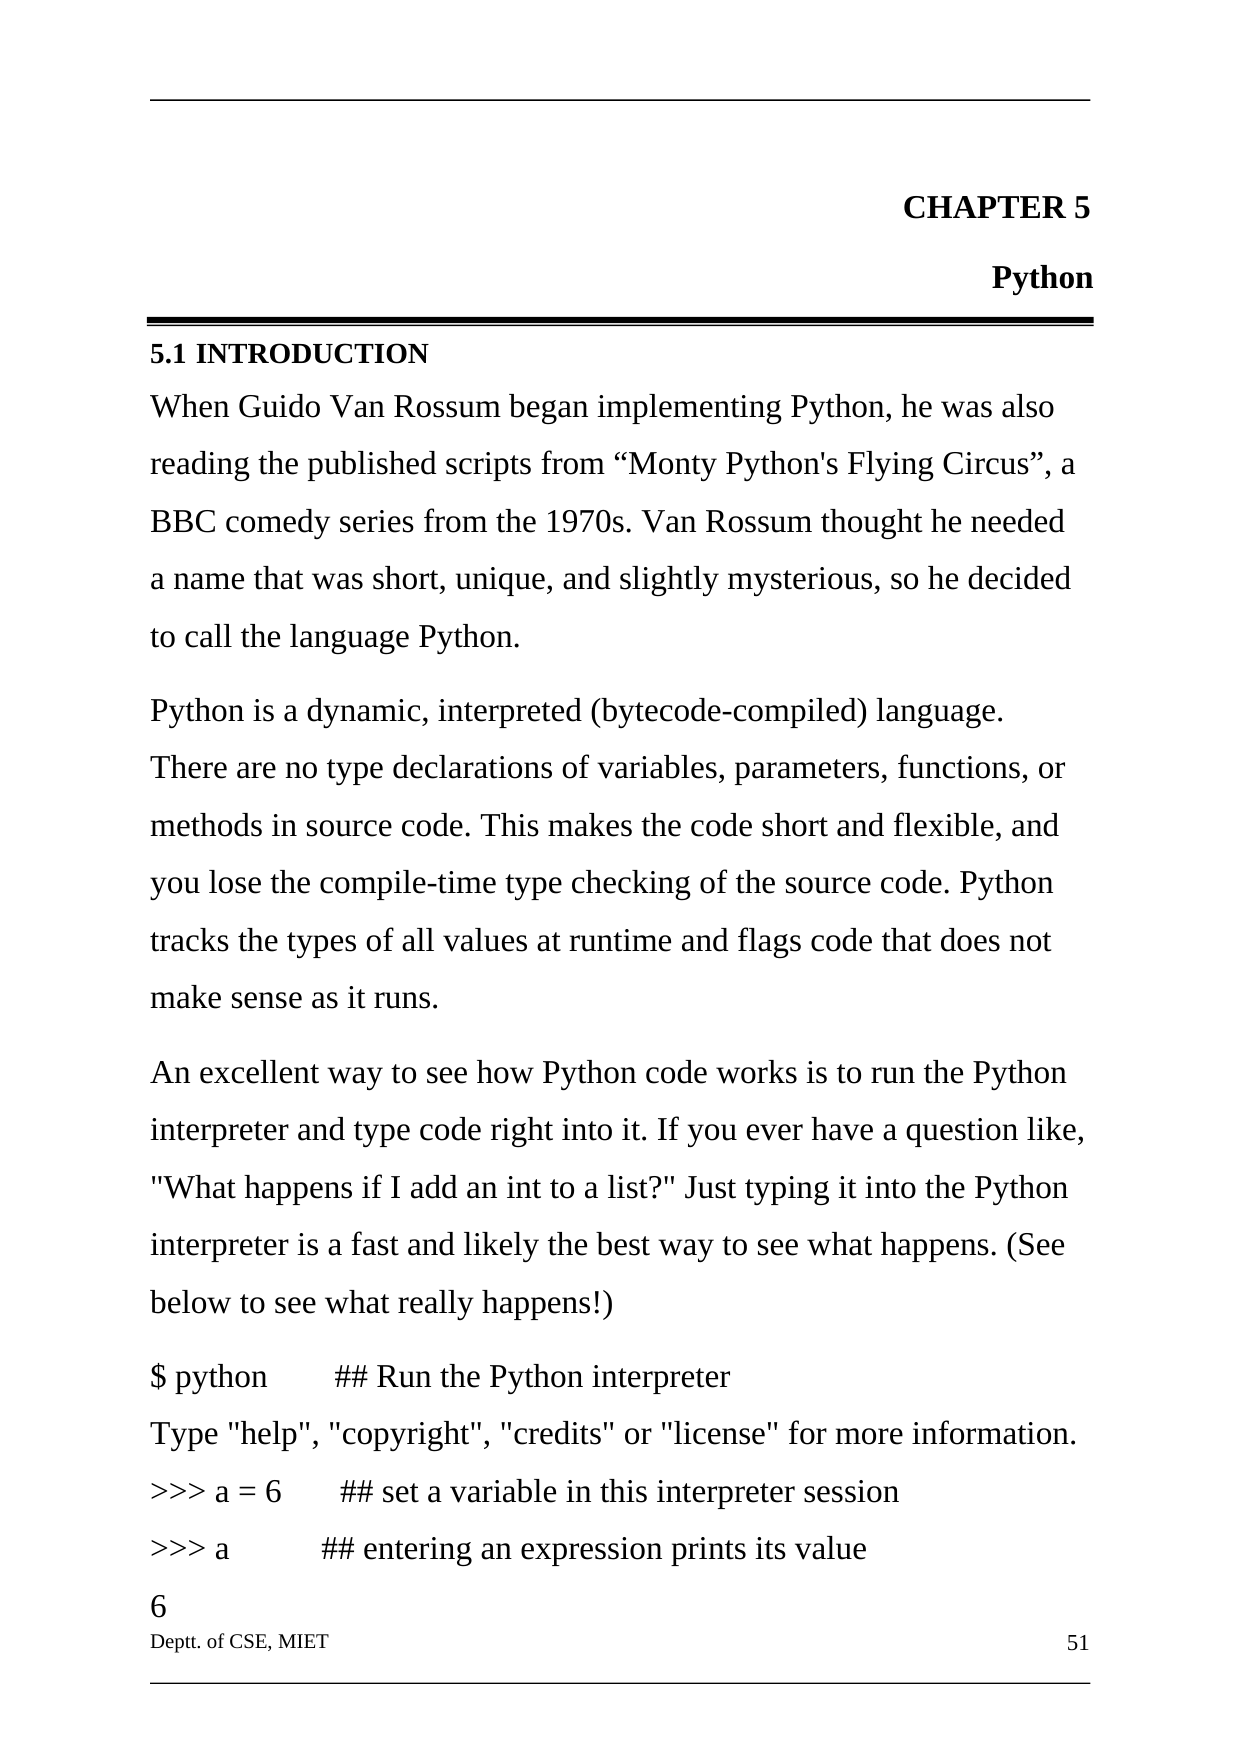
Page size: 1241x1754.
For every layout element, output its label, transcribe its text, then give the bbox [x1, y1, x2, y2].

text Python is a dynamic, interpreted (bytecode-compiled) language. There are no type declarations of variables, parameters, functions, or methods in source code. This makes the code short and flexible, and you lose the compile-time type checking of the source code. Python tracks the types of all values at runtime and flags code that does not make sense as it runs. [150, 690, 1088, 1016]
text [150, 1356, 1088, 1624]
text When Guido Van Rossum began implementing Python, he was also reading the published scripts from “Monty Python's Flying Circus”, a BBC comedy series from the 1970s. Van Rossum thought he needed a name that was short, unique, and slightly mysterious, so he decided to call the language Python. [150, 386, 1088, 654]
list INTRODUCTION [150, 322, 1188, 369]
text CHAPTER 5 [119, 187, 1091, 226]
text An excellent way to see how Python code works is to run the Python interpreter and type code right into it. If you ever have a question like, "What happens if I add an int to a list?" Just typing it into the Python interpreter is a fast and likely the best way to see what happens. (See below to see what really happens!) [150, 1052, 1088, 1320]
text Python [150, 257, 1188, 296]
